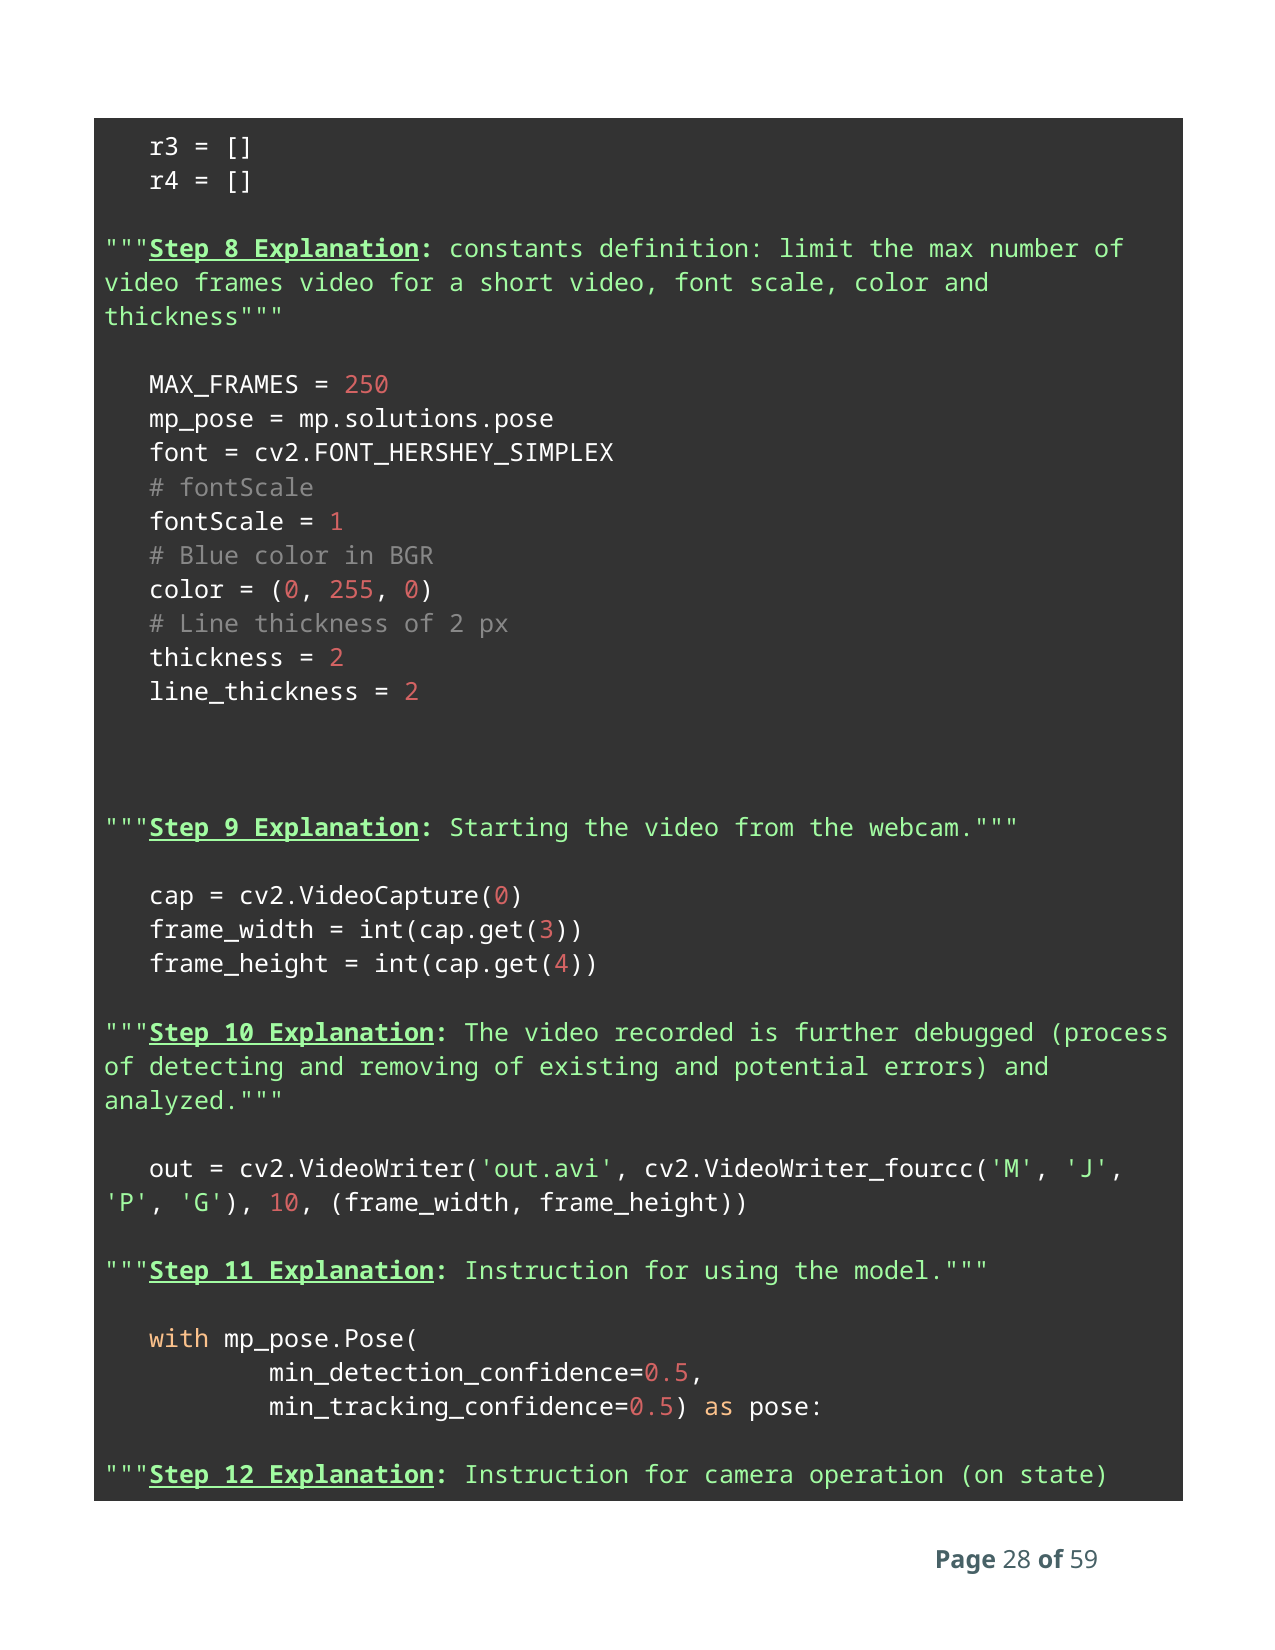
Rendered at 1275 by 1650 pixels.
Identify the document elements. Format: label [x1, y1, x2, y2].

table_header [94, 118, 1183, 1501]
